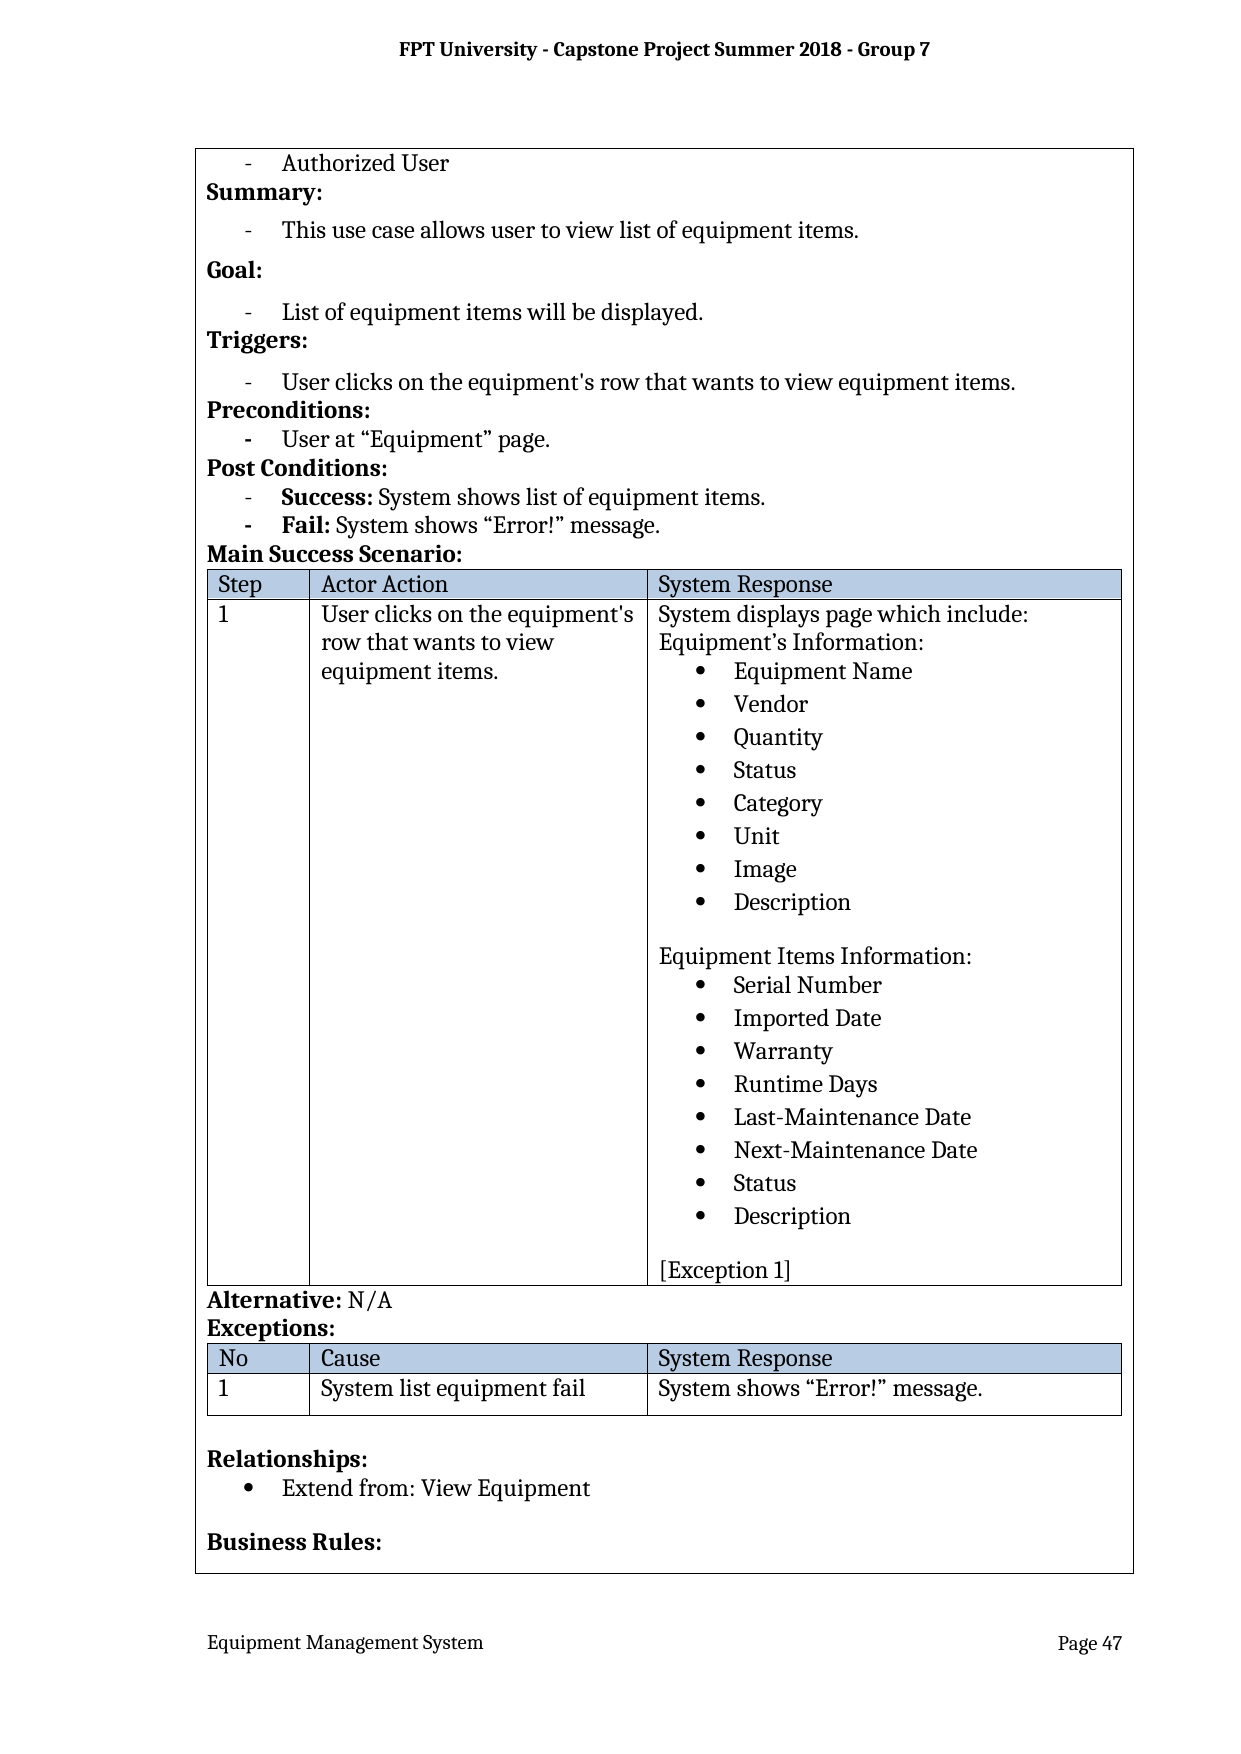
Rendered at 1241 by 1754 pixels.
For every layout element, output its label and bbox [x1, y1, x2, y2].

table_cell [196, 149, 1133, 1572]
